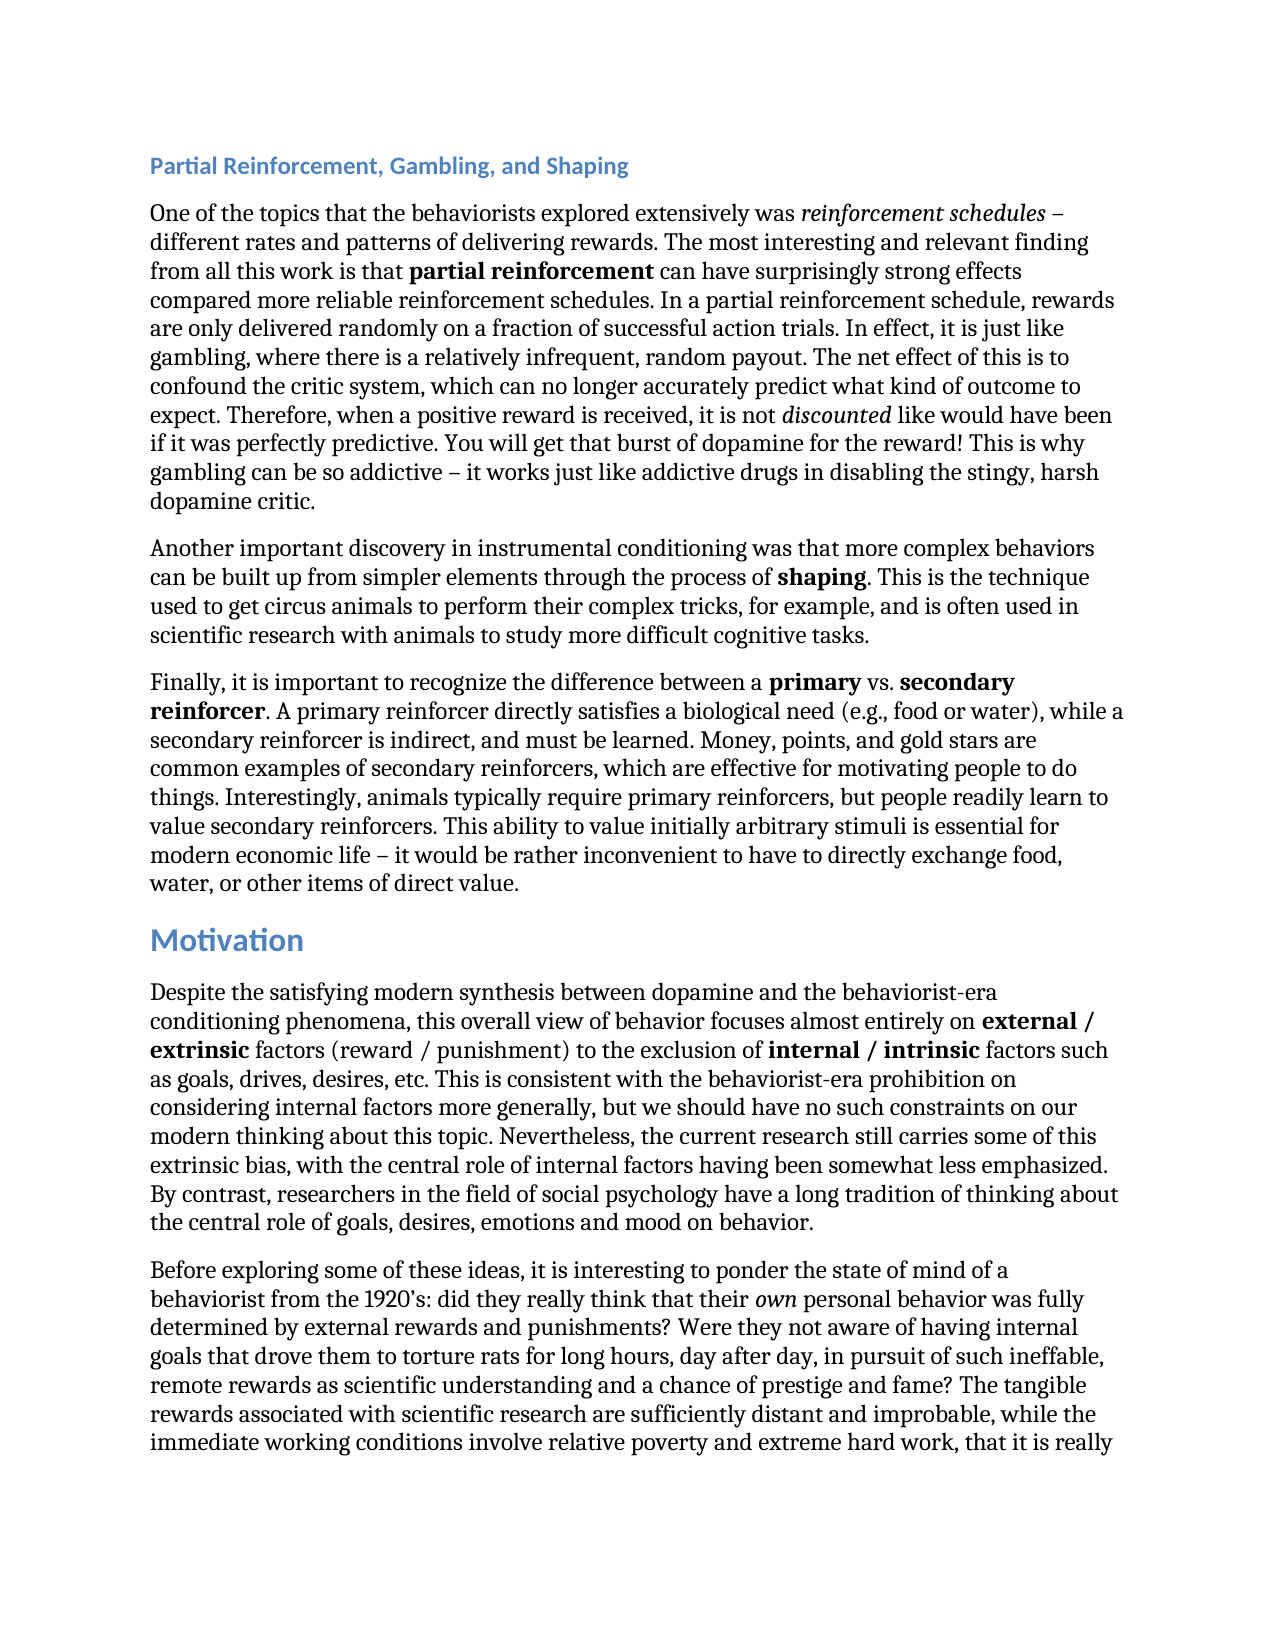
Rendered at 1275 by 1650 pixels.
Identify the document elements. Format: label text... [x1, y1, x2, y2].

subtitle Partial Reinforcement, Gambling, and Shaping [150, 150, 1125, 181]
text Finally, it is important to recognize the difference between a primary vs. secondary reinforcer. A primary reinforcer directly satisfies a biological need (e.g., food or water), while a secondary reinforcer is indirect, and must be learned. Money, points, and gold stars are common examples of secondary reinforcers, which are effective for motivating people to do things. Interestingly, animals typically require primary reinforcers, but people readily learn to value secondary reinforcers. This ability to value initially arbitrary stimuli is essential for modern economic life – it would be rather inconvenient to have to directly exchange food, water, or other items of direct value. [150, 668, 1125, 898]
text One of the topics that the behaviorists explored extensively was reinforcement schedules – different rates and patterns of delivering rewards. The most interesting and relevant finding from all this work is that partial reinforcement can have surprisingly strong effects compared more reliable reinforcement schedules. In a partial reinforcement schedule, rewards are only delivered randomly on a fraction of successful action trials. In effect, it is just like gambling, where there is a relatively infrequent, random payout. The net effect of this is to confound the critic system, which can no longer accurately predict what kind of outcome to expect. Therefore, when a positive reward is received, it is not discounted like would have been if it was perfectly predictive. You will get that burst of dopamine for the reward! This is why gambling can be so addictive – it works just like addictive drugs in disabling the stingy, harsh dopamine critic. [150, 199, 1125, 516]
text Despite the satisfying modern synthesis between dopamine and the behaviorist-era conditioning phenomena, this overall view of behavior focuses almost entirely on external / extrinsic factors (reward / punishment) to the exclusion of internal / intrinsic factors such as goals, drives, desires, etc. This is consistent with the behaviorist-era prohibition on considering internal factors more generally, but we should have no such constraints on our modern thinking about this topic. Nevertheless, the current research still carries some of this extrinsic bias, with the central role of internal factors having been somewhat less emphasized. By contrast, researchers in the field of social psychology have a long tradition of thinking about the central role of goals, desires, emotions and mood on behavior. [150, 978, 1125, 1237]
text Another important discovery in instrumental conditioning was that more complex behaviors can be built up from simpler elements through the process of shaping. This is the technique used to get circus animals to perform their complex tricks, for example, and is often used in scientific research with animals to study more difficult cognitive tasks. [150, 534, 1125, 649]
subtitle Motivation [150, 919, 1125, 959]
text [150, 1256, 1125, 1457]
